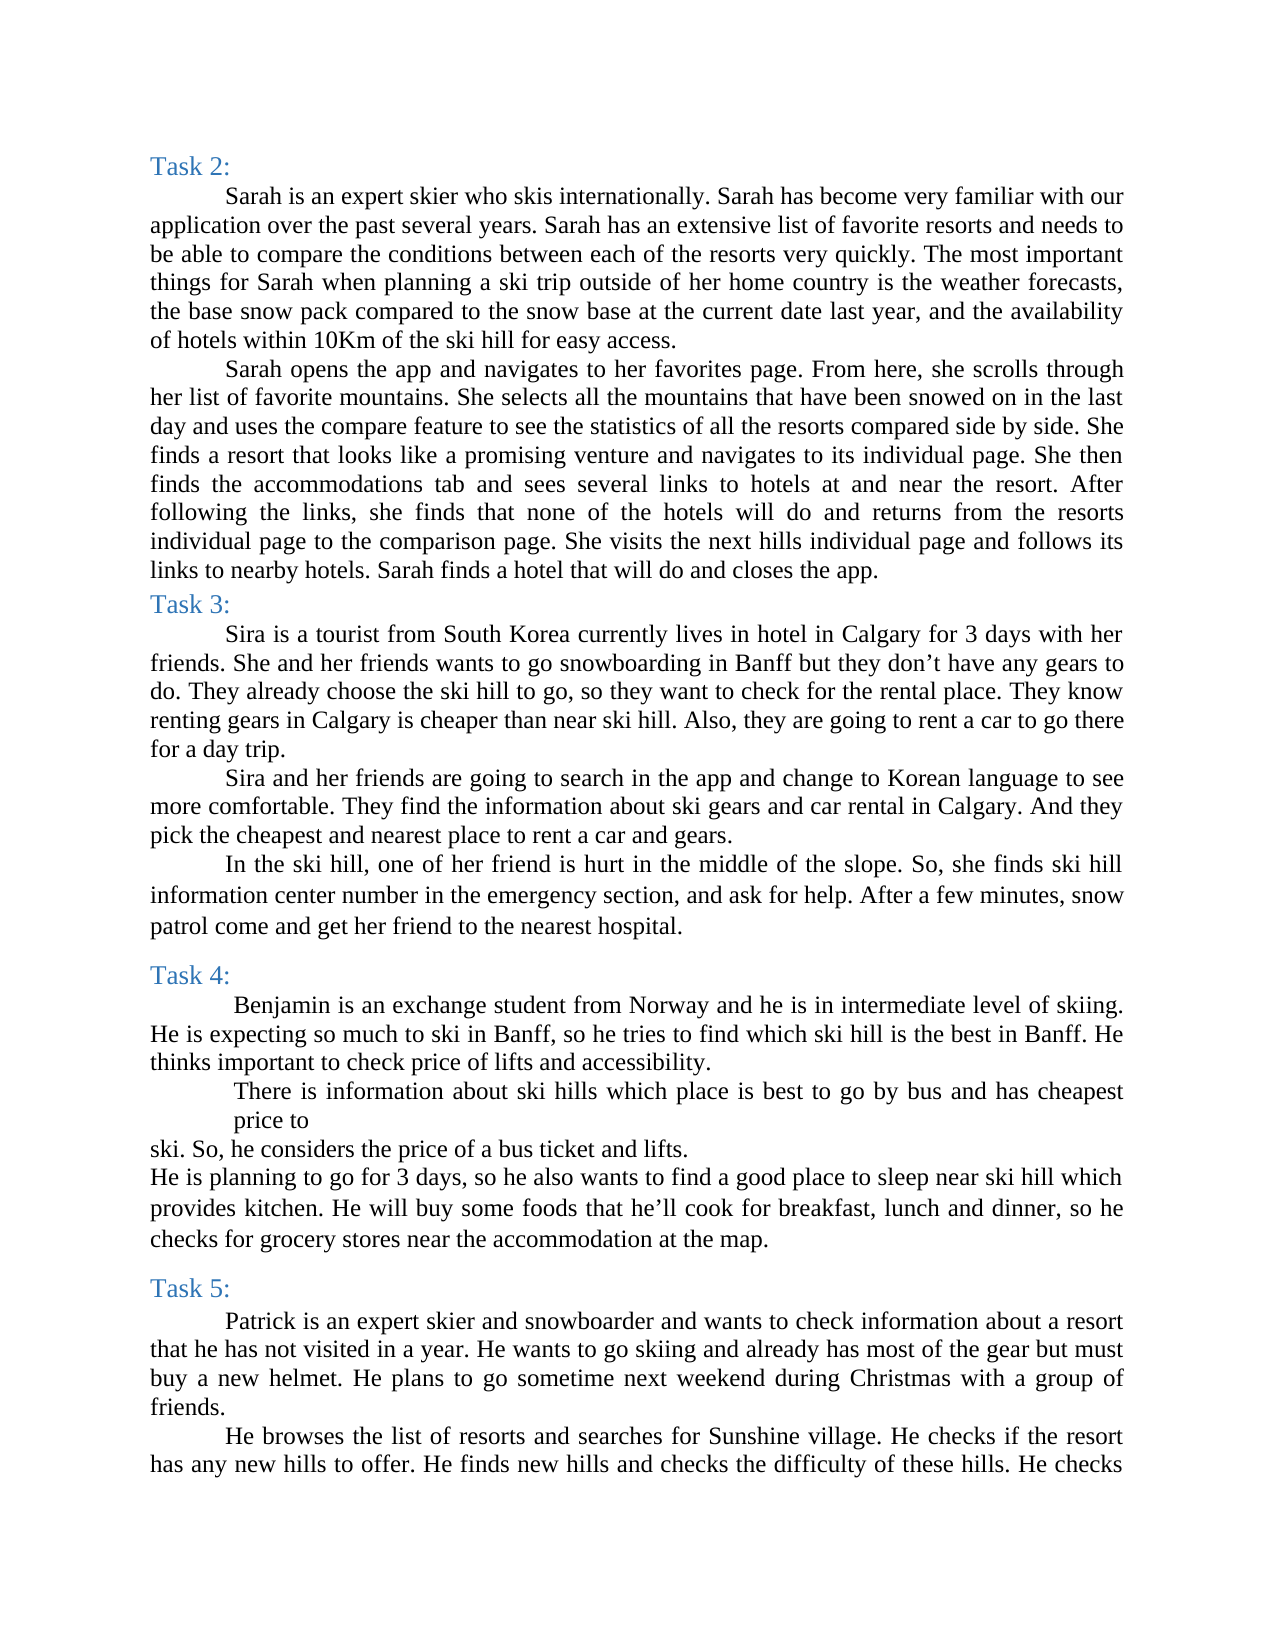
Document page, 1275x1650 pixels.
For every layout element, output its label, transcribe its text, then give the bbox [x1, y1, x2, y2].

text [150, 1421, 1125, 1478]
text In the ski hill, one of her friend is hurt in the middle of the slope. So, she finds ski hill information center number in the emergency section, and ask for help. After a few minutes, snow patrol come and get her friend to the nearest hospital. [150, 849, 1125, 940]
subtitle Task 3: [150, 588, 1125, 619]
text There is information about ski hills which place is best to go by bus and has cheapest price to [233, 1076, 1125, 1134]
text He is planning to go for 3 days, so he also wants to find a good place to sleep near ski hill which provides kitchen. He will buy some foods that he’ll cook for breakfast, lunch and dinner, so he checks for grocery stores near the accommodation at the map. [150, 1162, 1125, 1253]
subtitle Task 2: [150, 150, 1125, 181]
text Sarah is an expert skier who skis internationally. Sarah has become very familiar with our application over the past several years. Sarah has an extensive list of favorite resorts and needs to be able to compare the conditions between each of the resorts very quickly. The most important things for Sarah when planning a ski trip outside of her home country is the weather forecasts, the base snow pack compared to the snow base at the current date last year, and the availability of hotels within 10Km of the ski hill for easy access. [150, 181, 1125, 354]
text Sira is a tourist from South Korea currently lives in hotel in Calgary for 3 days with her friends. She and her friends wants to go snowboarding in Banff but they don’t have any gears to do. They already choose the ski hill to go, so they want to check for the rental place. They know renting gears in Calgary is cheaper than near ski hill. Also, they are going to rent a car to go there for a day trip. [150, 619, 1125, 763]
text Benjamin is an exchange student from Norway and he is in intermediate level of skiing. He is expecting so much to ski in Banff, so he tries to find which ski hill is the best in Banff. He thinks important to check price of lifts and accessibility. [150, 990, 1125, 1076]
text ski. So, he considers the price of a bus ticket and lifts. [150, 1134, 1125, 1162]
text Sarah opens the app and navigates to her favorites page. From here, she scrolls through her list of favorite mountains. She selects all the mountains that have been snowed on in the last day and uses the compare feature to see the statistics of all the resorts compared side by side. She finds a resort that looks like a promising venture and navigates to its individual page. She then finds the accommodations tab and sees several links to hotels at and near the resort. After following the links, she finds that none of the hotels will do and returns from the resorts individual page to the comparison page. She visits the next hills individual page and follows its links to nearby hotels. Sarah finds a hotel that will do and closes the app. [150, 354, 1125, 584]
text Sira and her friends are going to search in the app and change to Korean language to see more comfortable. They find the information about ski gears and car rental in Calgary. And they pick the cheapest and nearest place to rent a car and gears. [150, 763, 1125, 849]
text Patrick is an expert skier and snowboarder and wants to check information about a resort that he has not visited in a year. He wants to go skiing and already has most of the gear but must buy a new helmet. He plans to go sometime next weekend during Christmas with a group of friends. [150, 1306, 1125, 1421]
subtitle Task 4: [150, 959, 1125, 990]
subtitle Task 5: [150, 1272, 1125, 1303]
